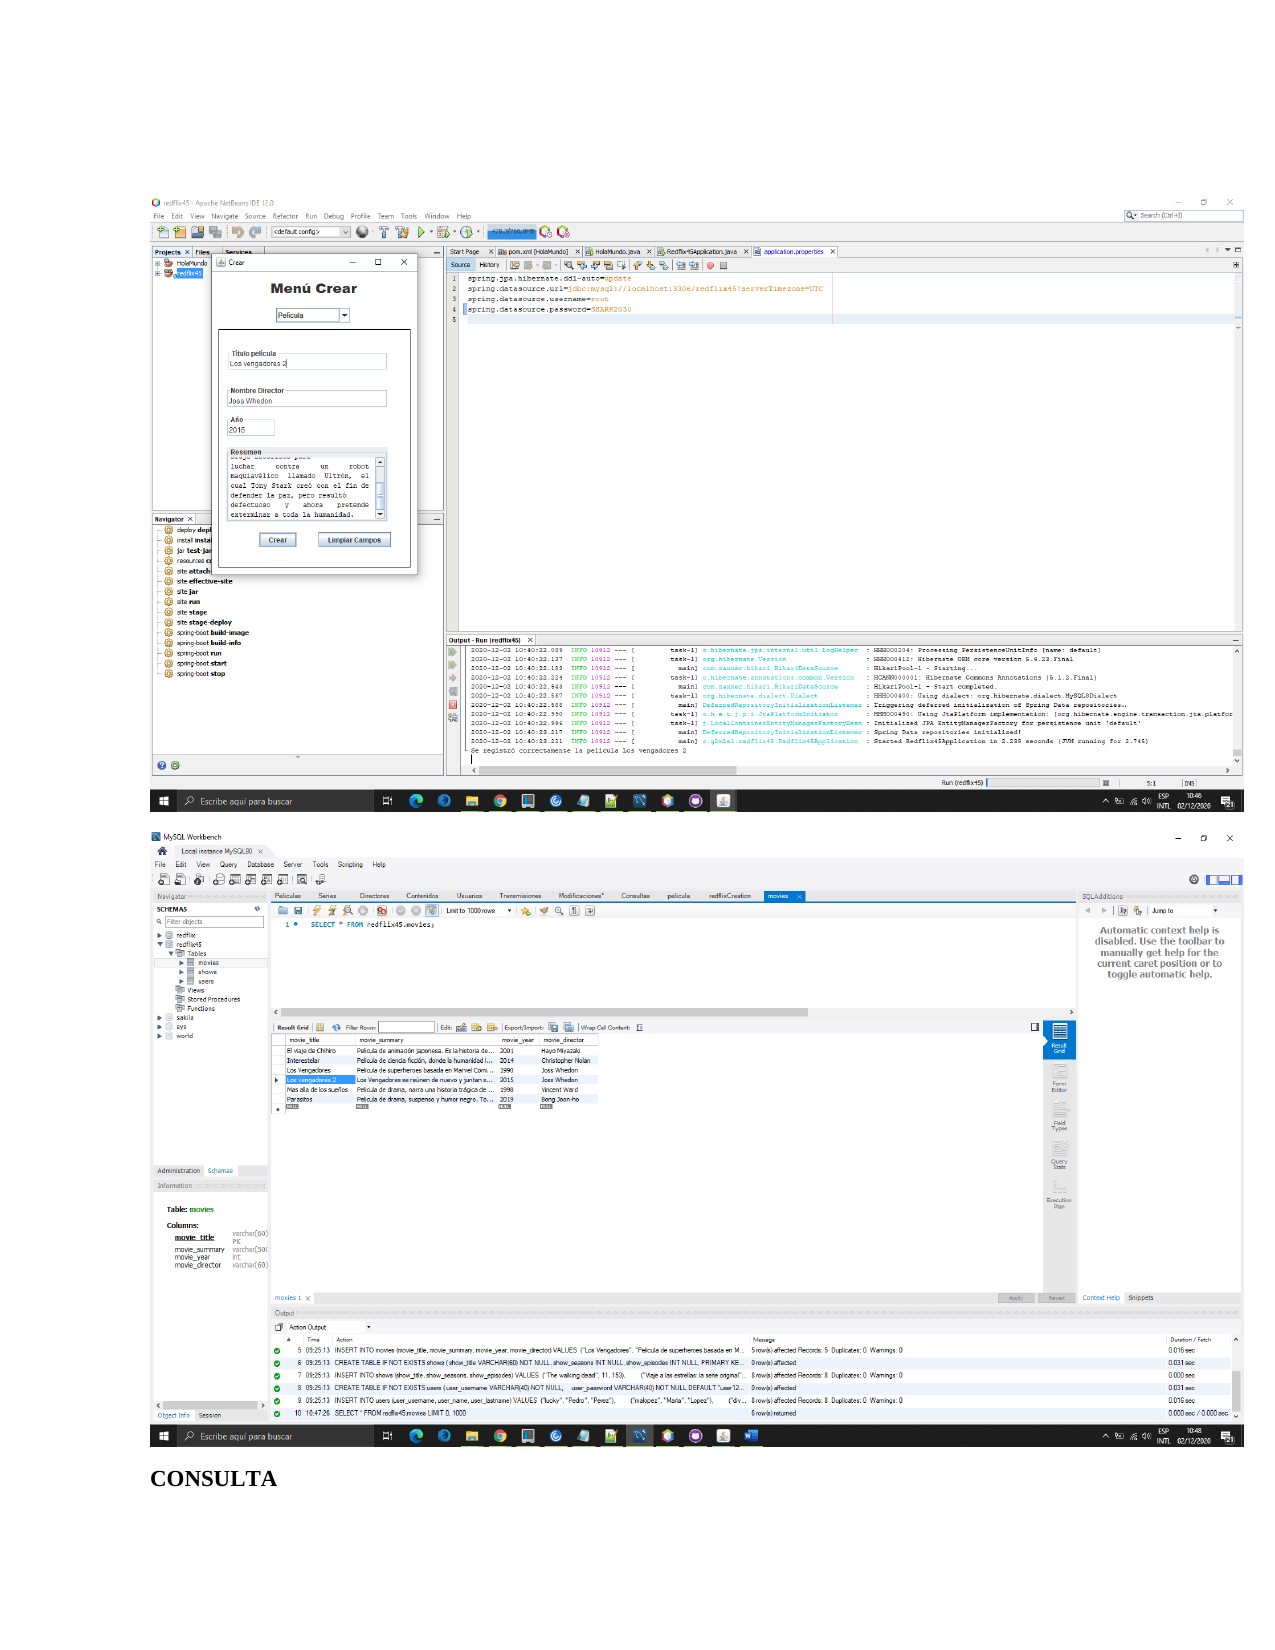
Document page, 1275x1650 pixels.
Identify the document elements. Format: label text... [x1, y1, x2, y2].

picture [150, 196, 1244, 812]
picture [150, 831, 1244, 1447]
text CONSULTA [150, 1465, 1125, 1491]
